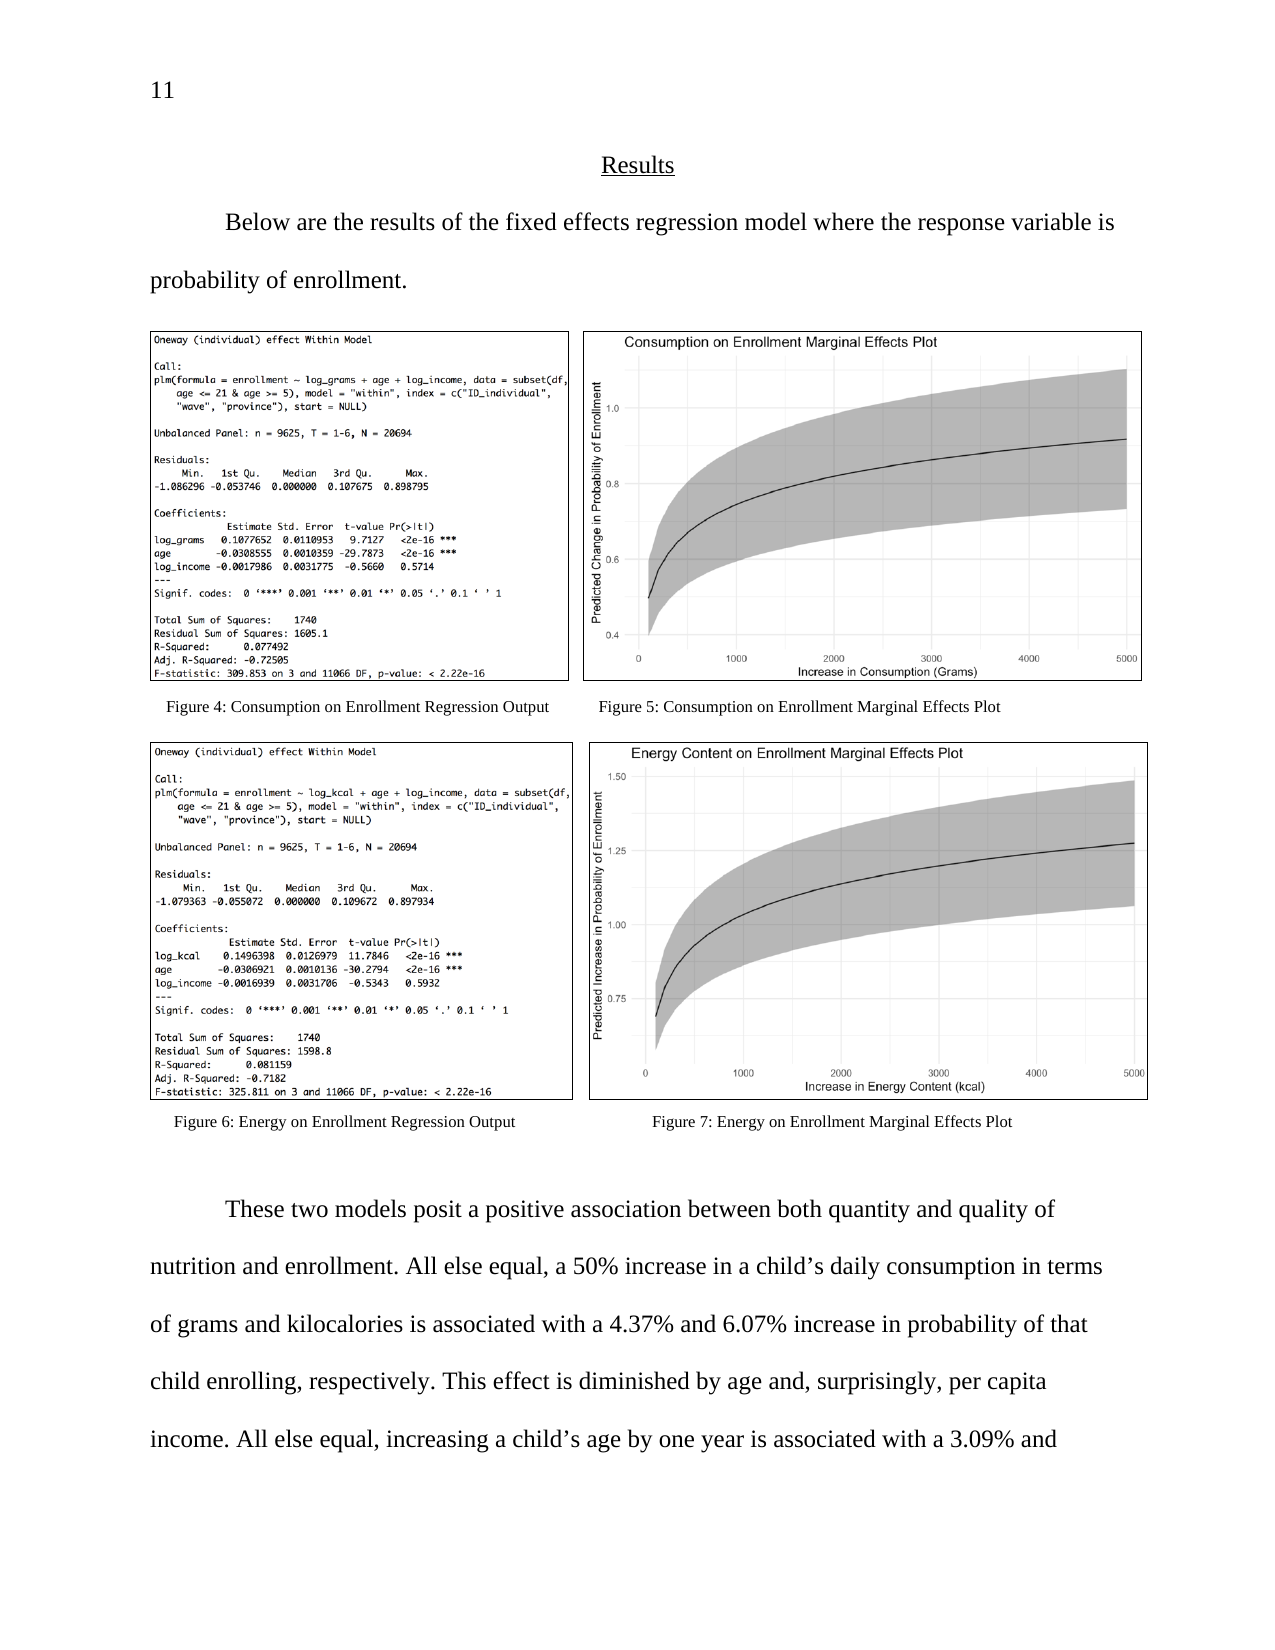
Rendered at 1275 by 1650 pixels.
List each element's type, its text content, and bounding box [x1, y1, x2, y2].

picture [590, 743, 1147, 1099]
picture [151, 743, 572, 1099]
text Below are the results of the fixed effects regression model where the response variable is probability of enrollment. [150, 207, 1125, 294]
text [150, 1194, 1125, 1453]
picture [151, 332, 568, 680]
text Results [150, 150, 1125, 179]
picture [584, 332, 1141, 680]
